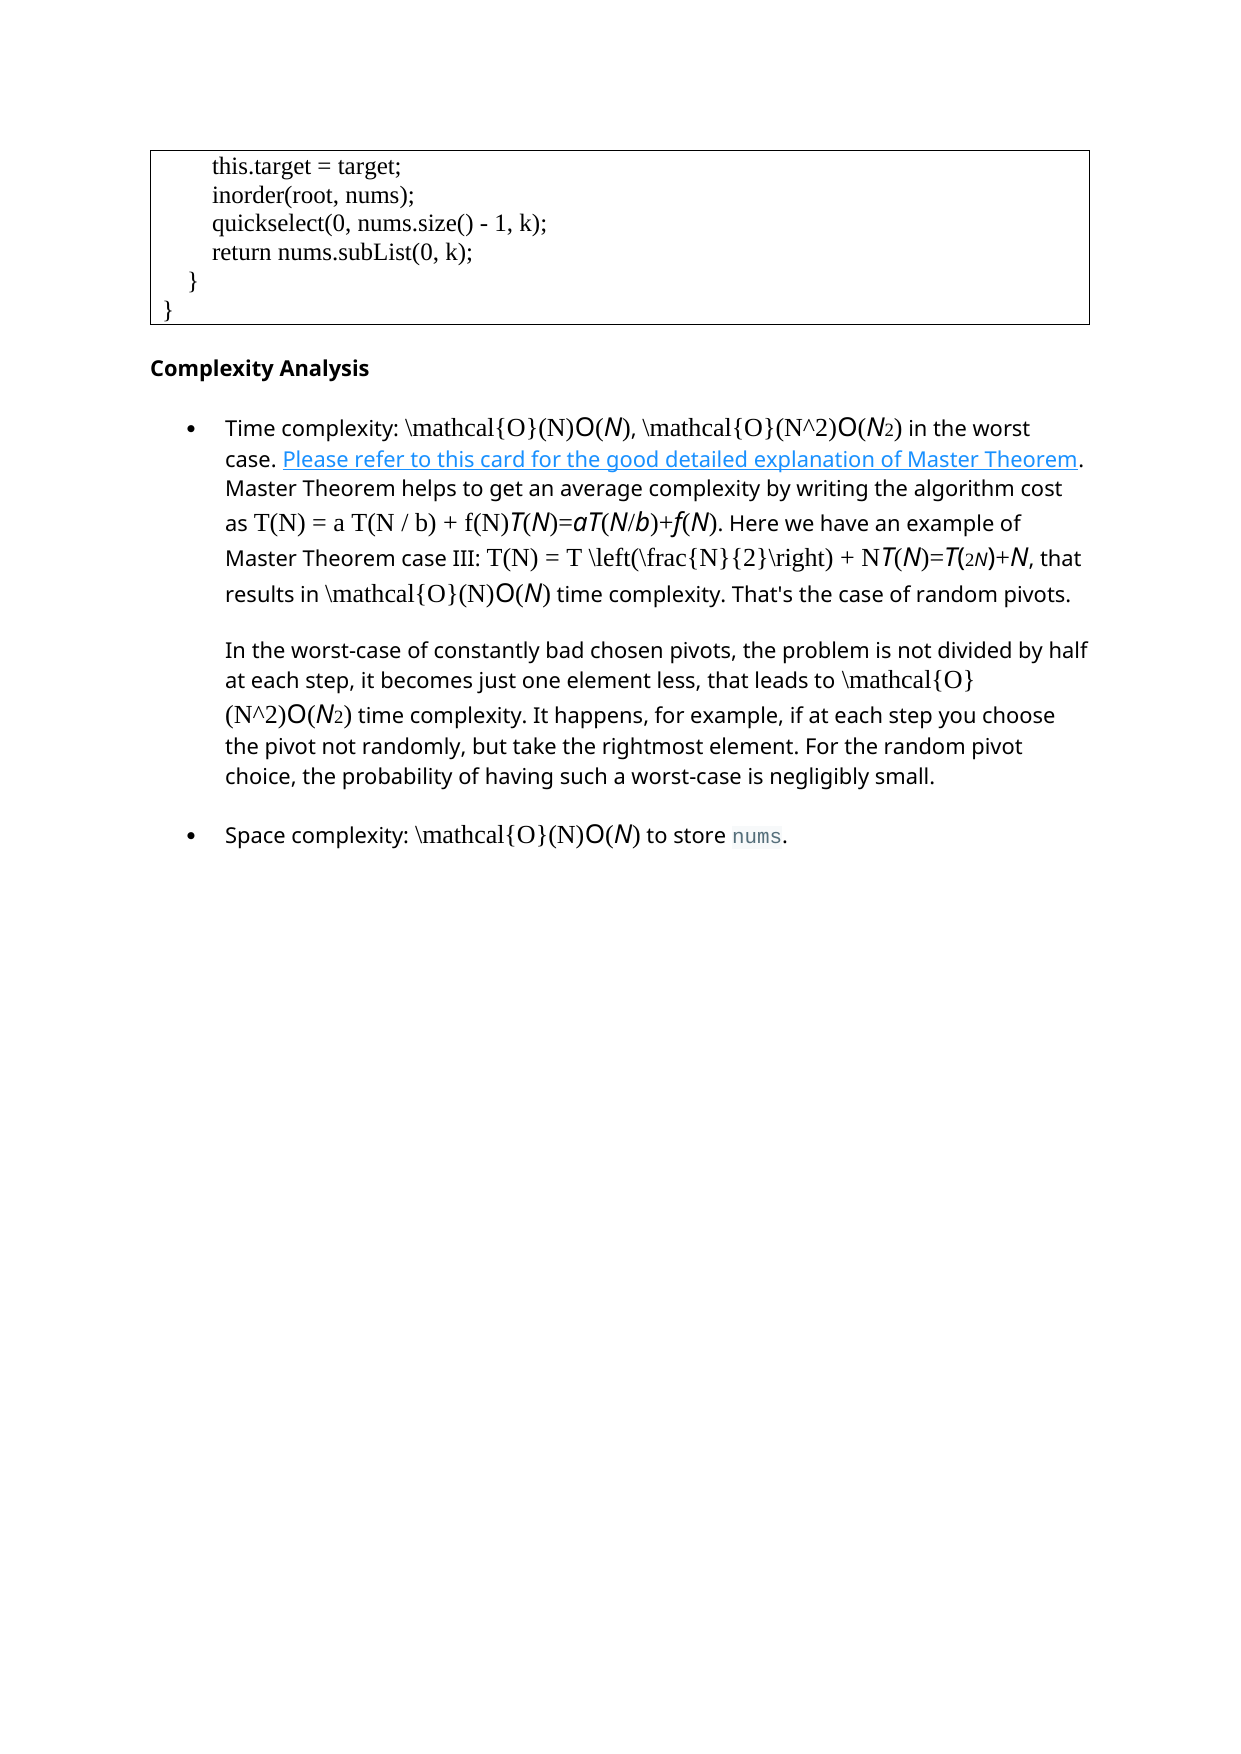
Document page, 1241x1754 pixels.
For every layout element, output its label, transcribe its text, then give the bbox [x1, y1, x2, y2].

text Complexity Analysis [150, 353, 1090, 383]
text In the worst-case of constantly bad chosen pivots, the problem is not divided by half at each step, it becomes just one element less, that leads to \mathcal{O}(N^2)O(N2) time complexity. It happens, for example, if at each step you choose the pivot not randomly, but take the rightmost element. For the random pivot choice, the probability of having such a worst-case is negligibly small. [225, 635, 1090, 790]
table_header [151, 151, 1089, 323]
list Time complexity: \mathcal{O}(N)O(N), \mathcal{O}(N^2)O(N2) in the worst case. Please refer to this card for the good detailed explanation of Master Theorem. Master Theorem helps to get an average complexity by writing the algorithm cost as T(N) = a T(N / b) + f(N)T(N)=aT(N/b)+f(N). Here we have an example of Master Theorem case III: T(N) = T \left(\frac{N}{2}\right) + NT(N)=T(2N​)+N, that results in \mathcal{O}(N)O(N) time complexity. That's the case of random pivots. [187, 408, 1090, 610]
list Space complexity: \mathcal{O}(N)O(N) to store nums. [187, 815, 1090, 880]
